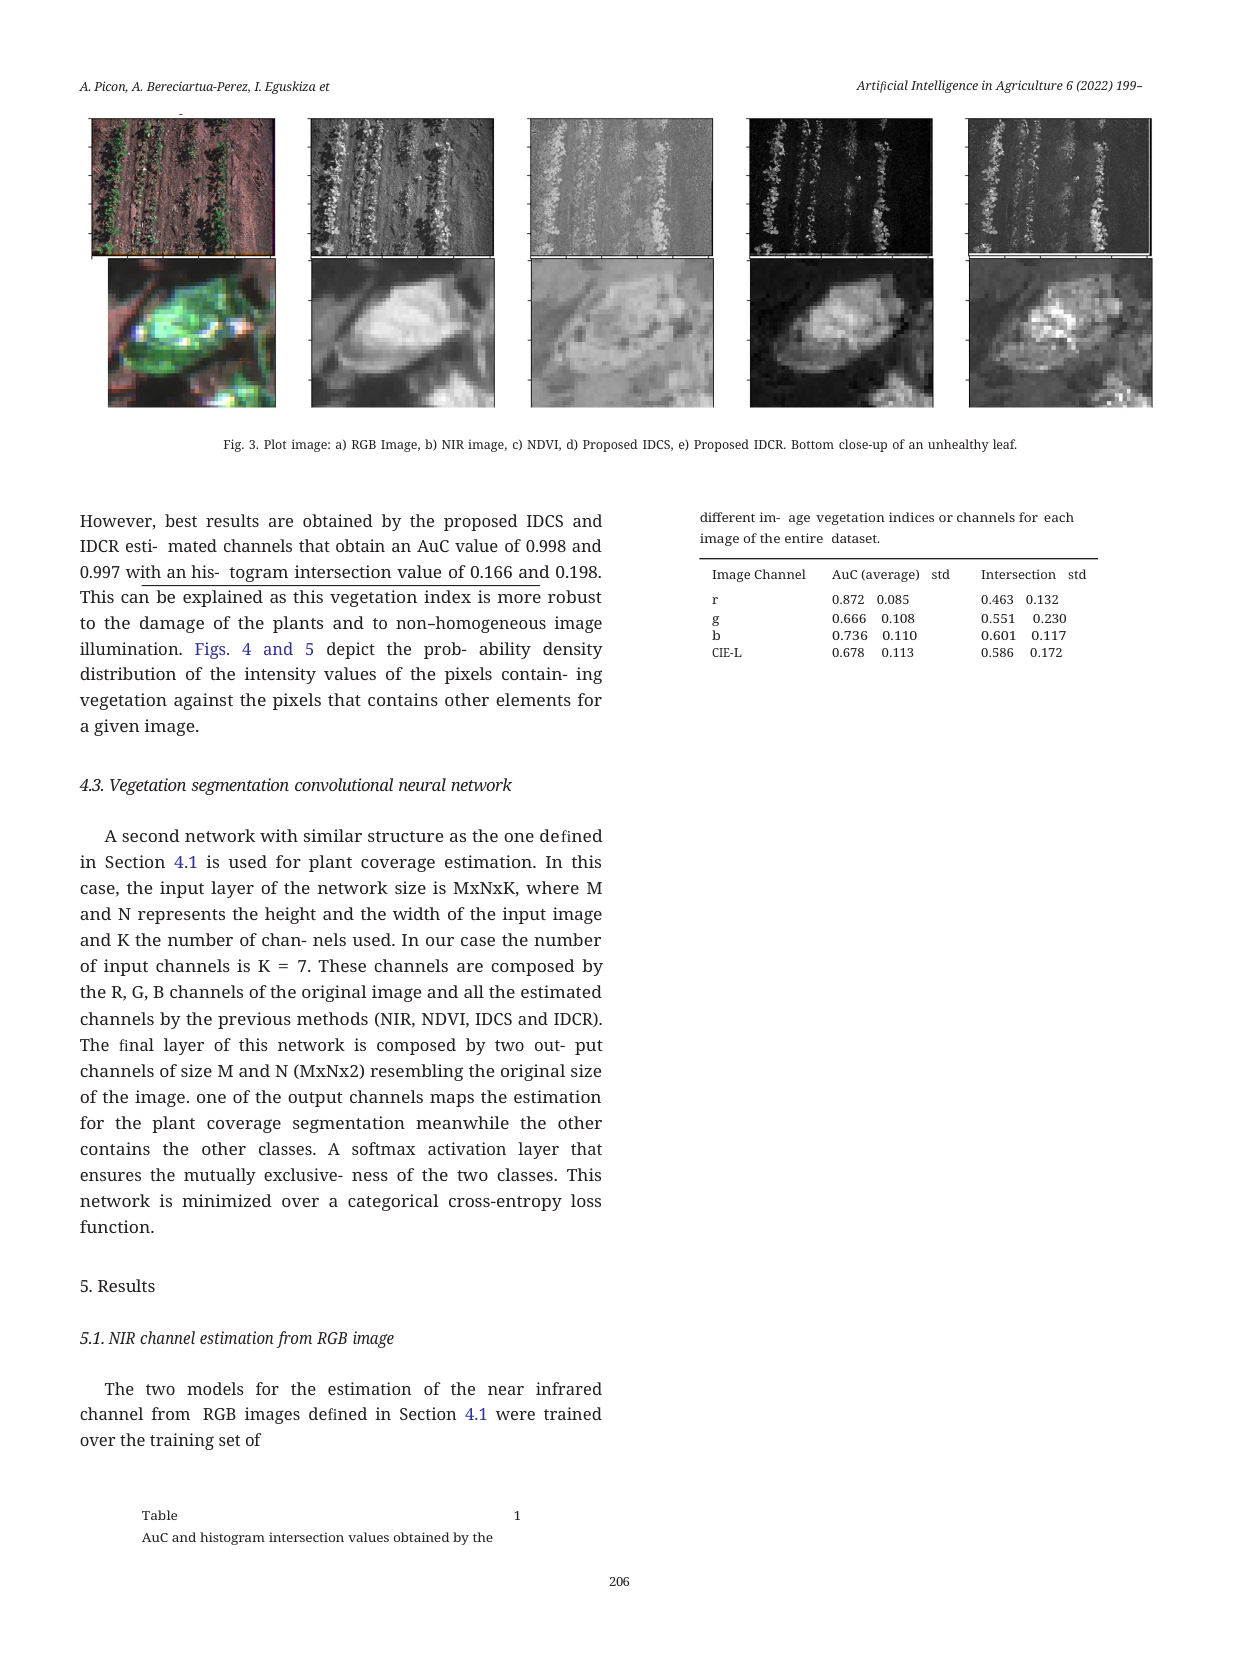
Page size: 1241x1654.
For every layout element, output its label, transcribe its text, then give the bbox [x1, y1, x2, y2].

text Table 1 AuC and histogram intersection values obtained by the different im- age vegetation indices or channels for each image of the entire dataset. [142, 1507, 540, 1546]
text CIE-L 0.678 0.113 0.586 0.172 [712, 644, 1178, 661]
text b 0.736 0.110 0.601 0.117 [712, 627, 1178, 644]
picture [86, 112, 1154, 409]
list Vegetation segmentation convolutional neural network [79, 774, 607, 797]
text Table 1 AuC and histogram intersection values obtained by the different im- age vegetation indices or channels for each image of the entire dataset. [699, 509, 1111, 548]
list NIR channel estimation from RGB image [79, 1326, 607, 1349]
text Image Channel AuC (average) std Intersection std r 0.872 0.085 0.463 0.132 [712, 560, 1099, 609]
text The two models for the estimation of the near infrared channel from RGB images defined in Section 4.1 were trained over the training set of [79, 1377, 602, 1451]
text However, best results are obtained by the proposed IDCS and IDCR esti- mated channels that obtain an AuC value of 0.998 and 0.997 with an his- togram intersection value of 0.166 and 0.198. This can be explained as this vegetation index is more robust to the damage of the plants and to non–homogeneous image illumination. Figs. 4 and 5 depict the prob- ability density distribution of the intensity values of the pixels contain- ing vegetation against the pixels that contains other elements for a given image. [79, 509, 603, 737]
text A second network with similar structure as the one defined in Section 4.1 is used for plant coverage estimation. In this case, the input layer of the network size is MxNxK, where M and N represents the height and the width of the input image and K the number of chan- nels used. In our case the number of input channels is K = 7. These channels are composed by the R, G, B channels of the original image and all the estimated channels by the previous methods (NIR, NDVI, IDCS and IDCR). The final layer of this network is composed by two out- put channels of size M and N (MxNx2) resembling the original size of the image. one of the output channels maps the estimation for the plant coverage segmentation meanwhile the other contains the other classes. A softmax activation layer that ensures the mutually exclusive- ness of the two classes. This network is minimized over a categorical cross-entropy loss function. [79, 825, 603, 1238]
text g 0.666 0.108 0.551 0.230 [712, 609, 1178, 627]
text Fig. 3. Plot image: a) RGB Image, b) NIR image, c) NDVI, d) Proposed IDCS, e) Proposed IDCR. Bottom close-up of an unhealthy leaf. [69, 436, 1172, 453]
list Results [79, 1275, 607, 1298]
